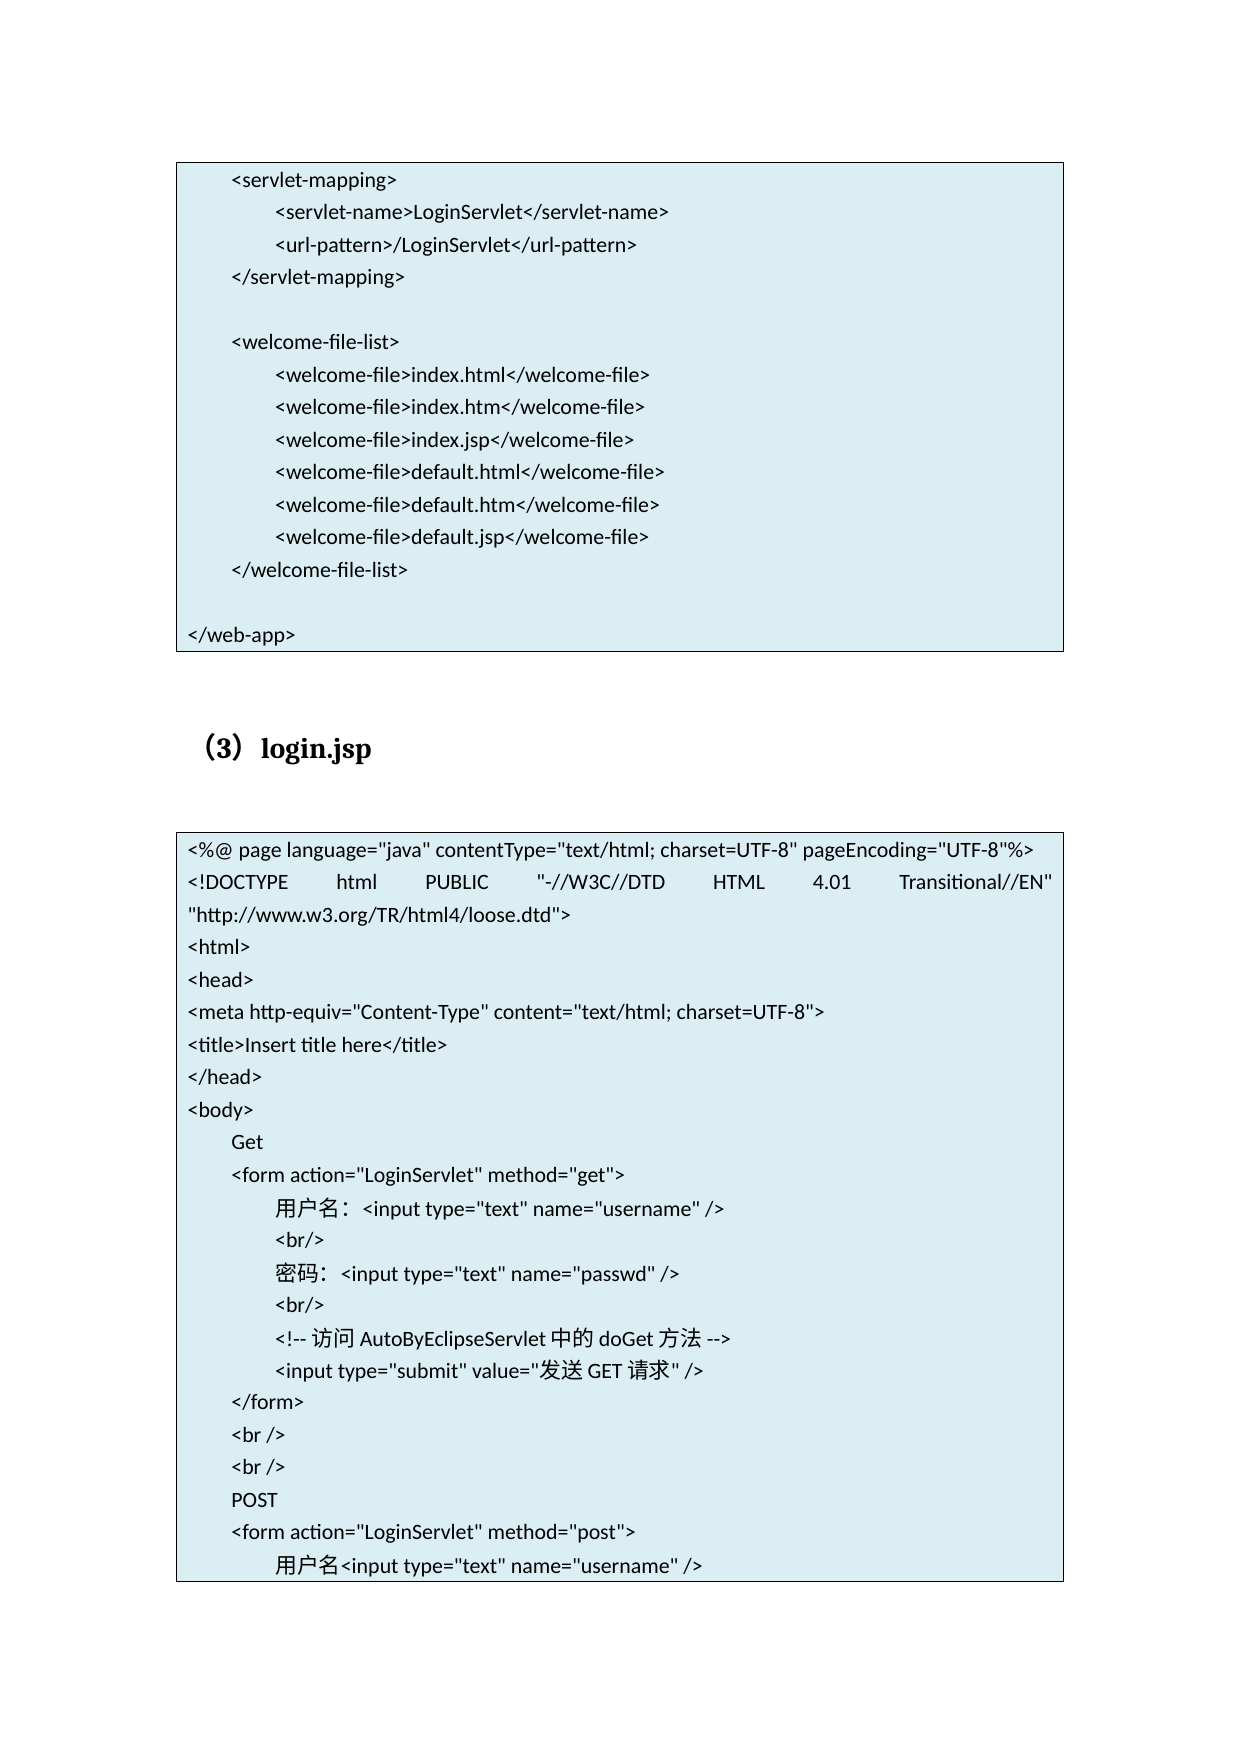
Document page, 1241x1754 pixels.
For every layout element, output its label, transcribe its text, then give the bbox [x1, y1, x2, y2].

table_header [177, 833, 1063, 1581]
subtitle （3）login.jsp [187, 713, 1053, 778]
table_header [177, 163, 1063, 651]
